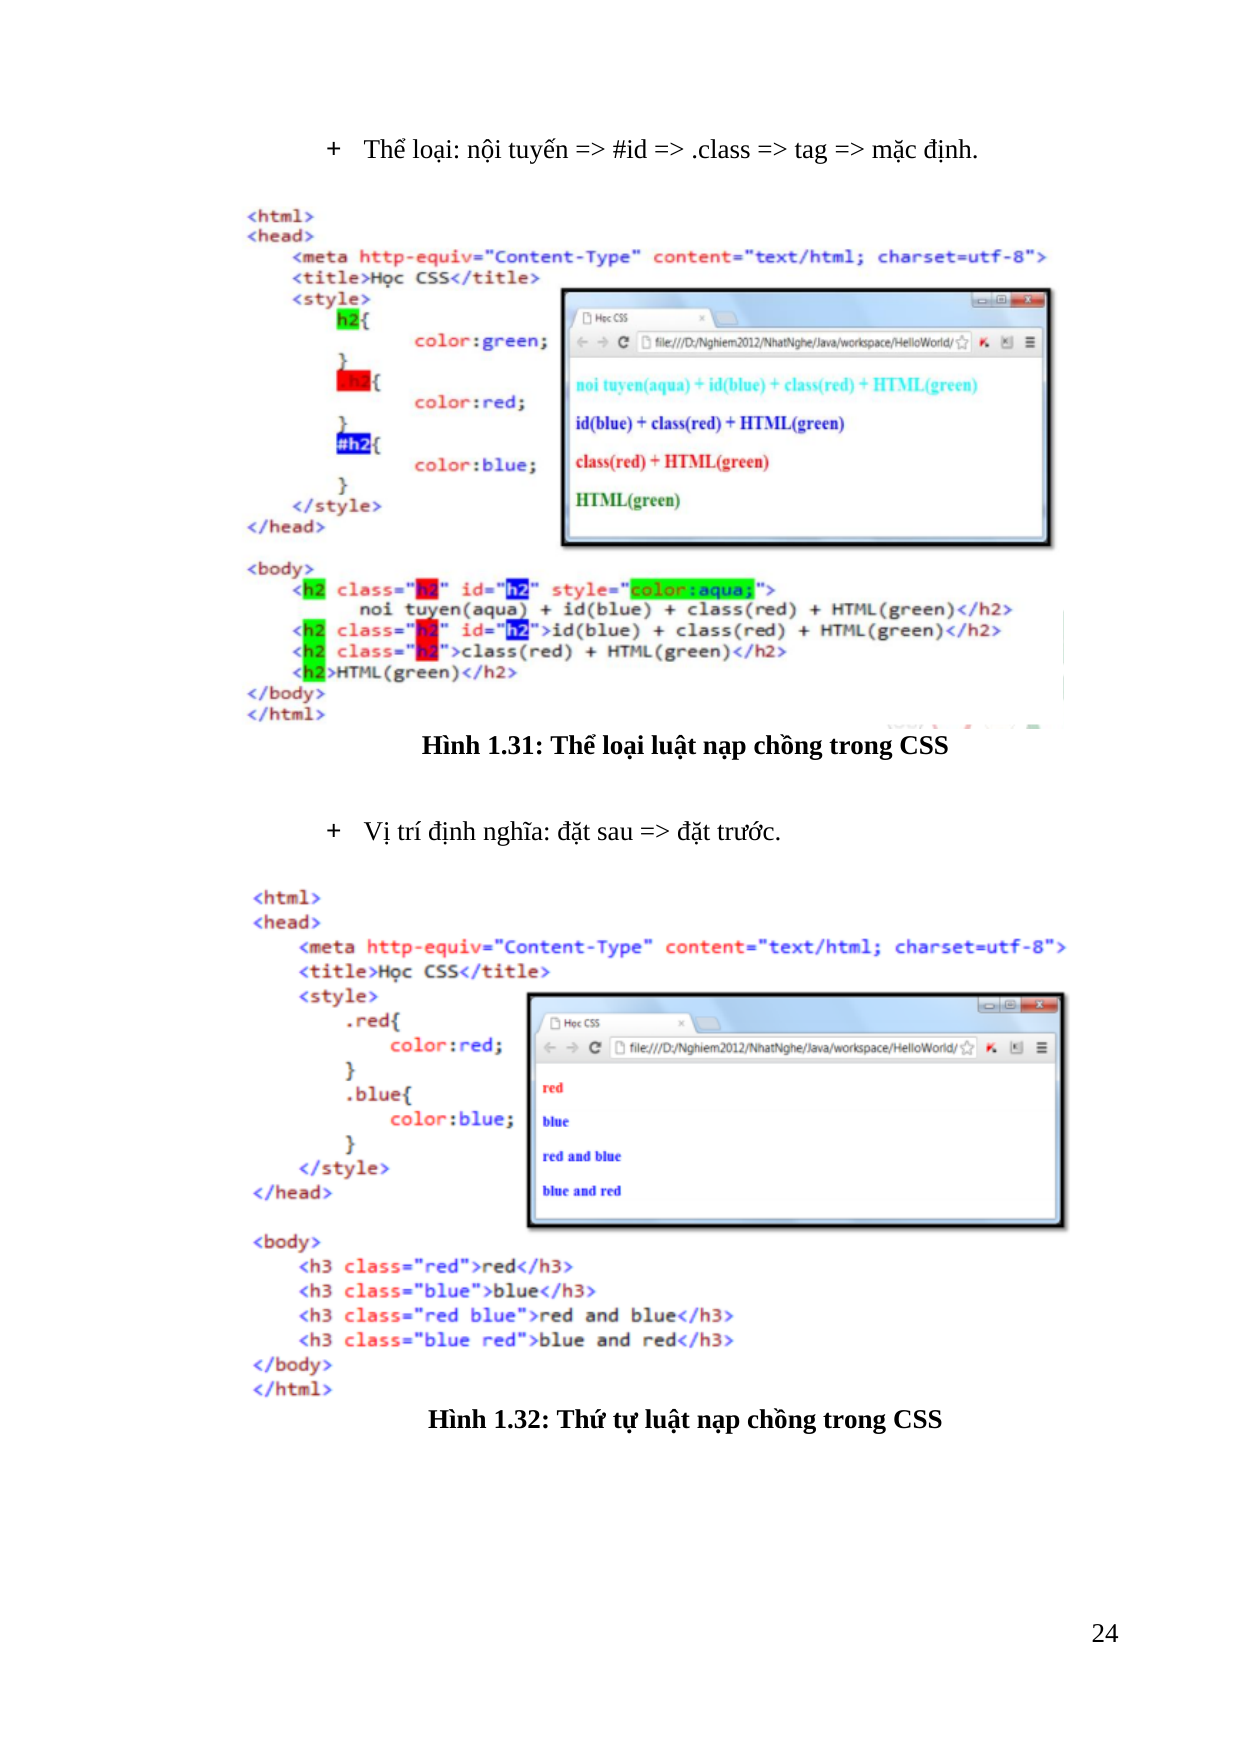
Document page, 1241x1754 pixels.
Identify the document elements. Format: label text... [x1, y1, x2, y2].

list Thể loại: nội tuyến => #id => .class => tag => mặc định. [326, 118, 1118, 174]
picture [231, 201, 1064, 729]
text Hình 1.32: Thứ tự luật nạp chồng trong CSS [252, 1404, 1118, 1435]
text Hình 1.31: Thể loại luật nạp chồng trong CSS [252, 729, 1118, 760]
list Vị trí định nghĩa: đặt sau => đặt trước. [326, 800, 1118, 856]
picture [225, 883, 1071, 1404]
